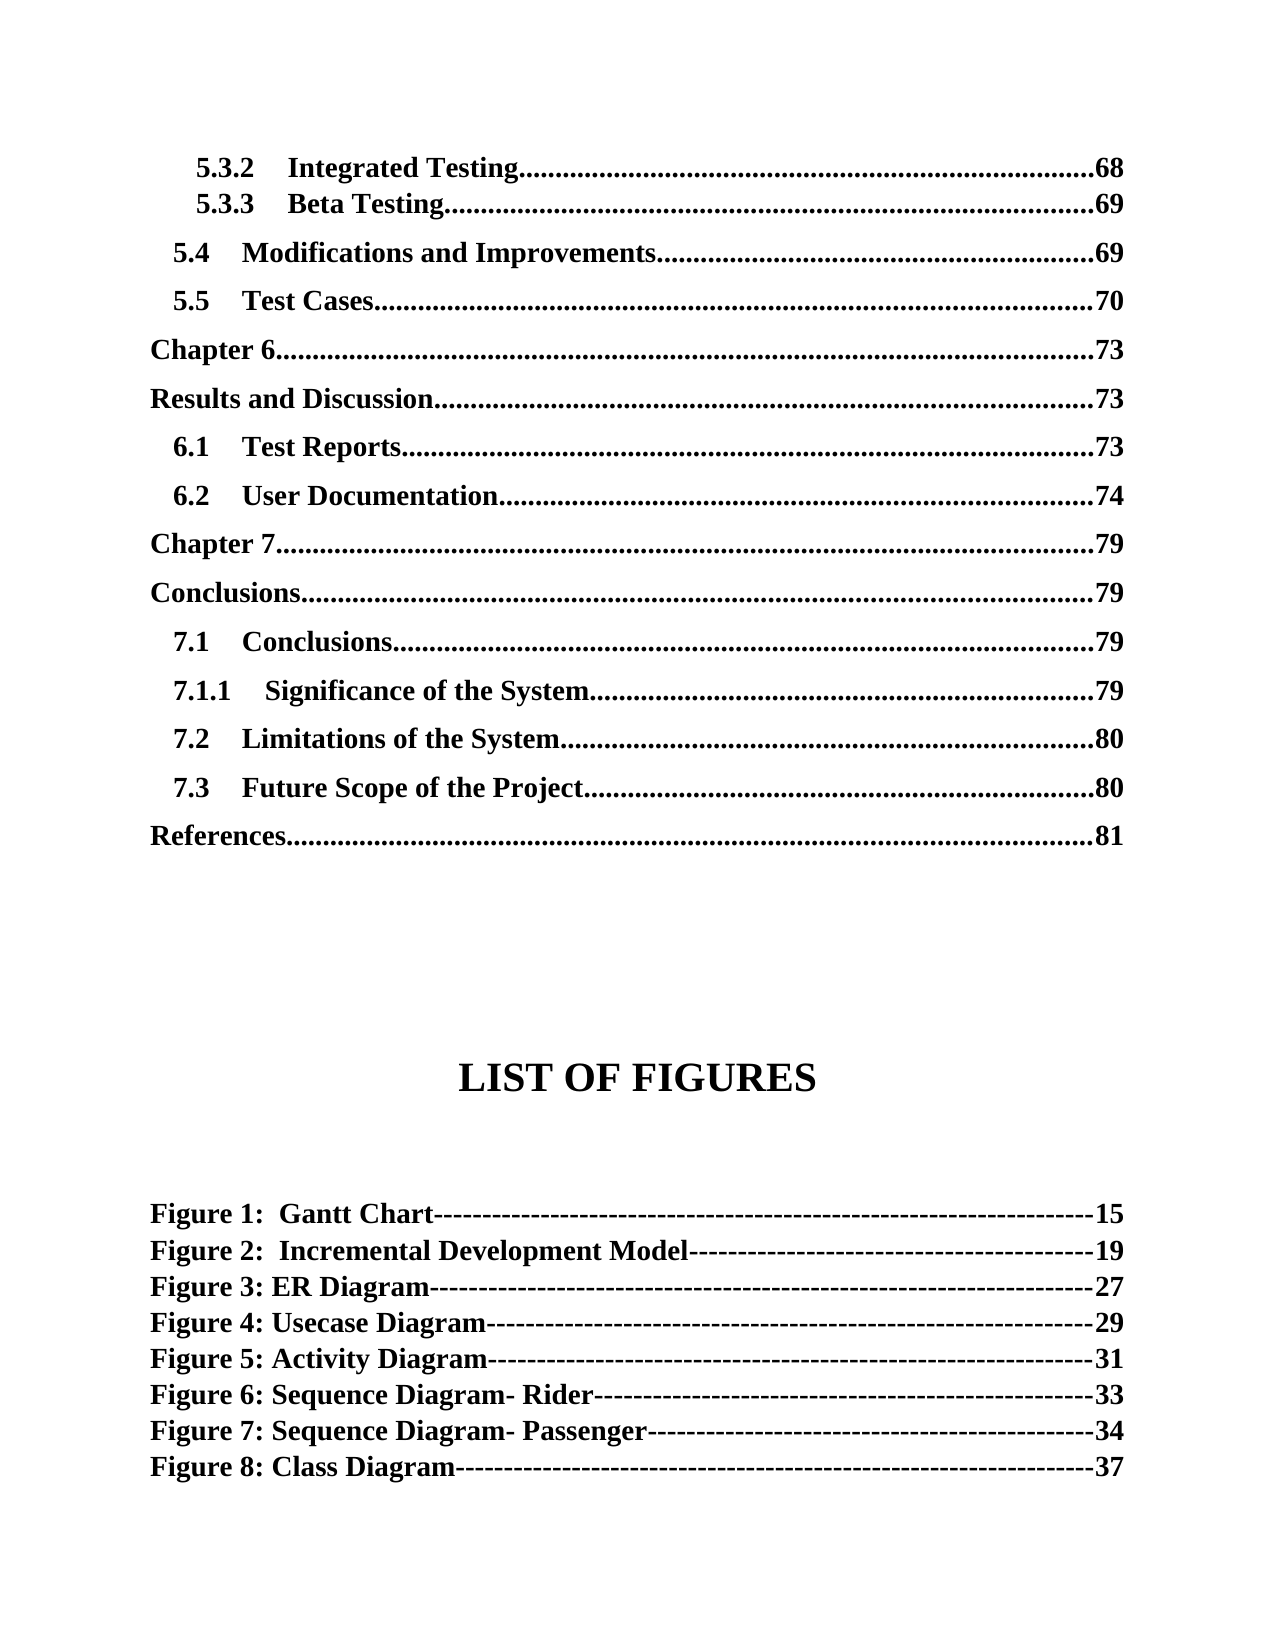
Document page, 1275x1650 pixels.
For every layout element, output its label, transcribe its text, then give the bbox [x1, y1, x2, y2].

text Conclusions 79 [150, 575, 1125, 609]
text 5.4 Modifications and Improvements 69 [173, 235, 1125, 268]
text Figure 3: ER Diagram 27 [150, 1269, 1125, 1302]
text Figure 4: Usecase Diagram 29 [150, 1305, 1125, 1338]
text 5.3.2 Integrated Testing 68 [196, 150, 1125, 183]
text 7.2 Limitations of the System 80 [173, 721, 1125, 755]
text Figure 2: Incremental Development Model 19 [150, 1233, 1125, 1266]
text 6.2 User Documentation 74 [173, 478, 1125, 512]
text 5.3.3 Beta Testing 69 [196, 186, 1125, 220]
text LIST OF FIGURES [150, 1053, 1125, 1101]
text Results and Discussion 73 [150, 381, 1125, 414]
text 7.3 Future Scope of the Project 80 [173, 770, 1125, 803]
text Figure 1: Gantt Chart 15 [150, 1197, 1125, 1230]
text Chapter 6 73 [150, 332, 1125, 366]
text Figure 6: Sequence Diagram- Rider 33 [150, 1377, 1125, 1411]
text 7.1 Conclusions 79 [173, 624, 1125, 657]
text Figure 7: Sequence Diagram- Passenger 34 [150, 1413, 1125, 1447]
text References 81 [150, 818, 1125, 852]
text 5.5 Test Cases 70 [173, 283, 1125, 317]
text Figure 5: Activity Diagram 31 [150, 1341, 1125, 1375]
text Figure 8: Class Diagram 37 [150, 1449, 1125, 1483]
text 6.1 Test Reports 73 [173, 429, 1125, 463]
text 7.1.1 Significance of the System 79 [173, 673, 1125, 706]
text Chapter 7 79 [150, 527, 1125, 560]
